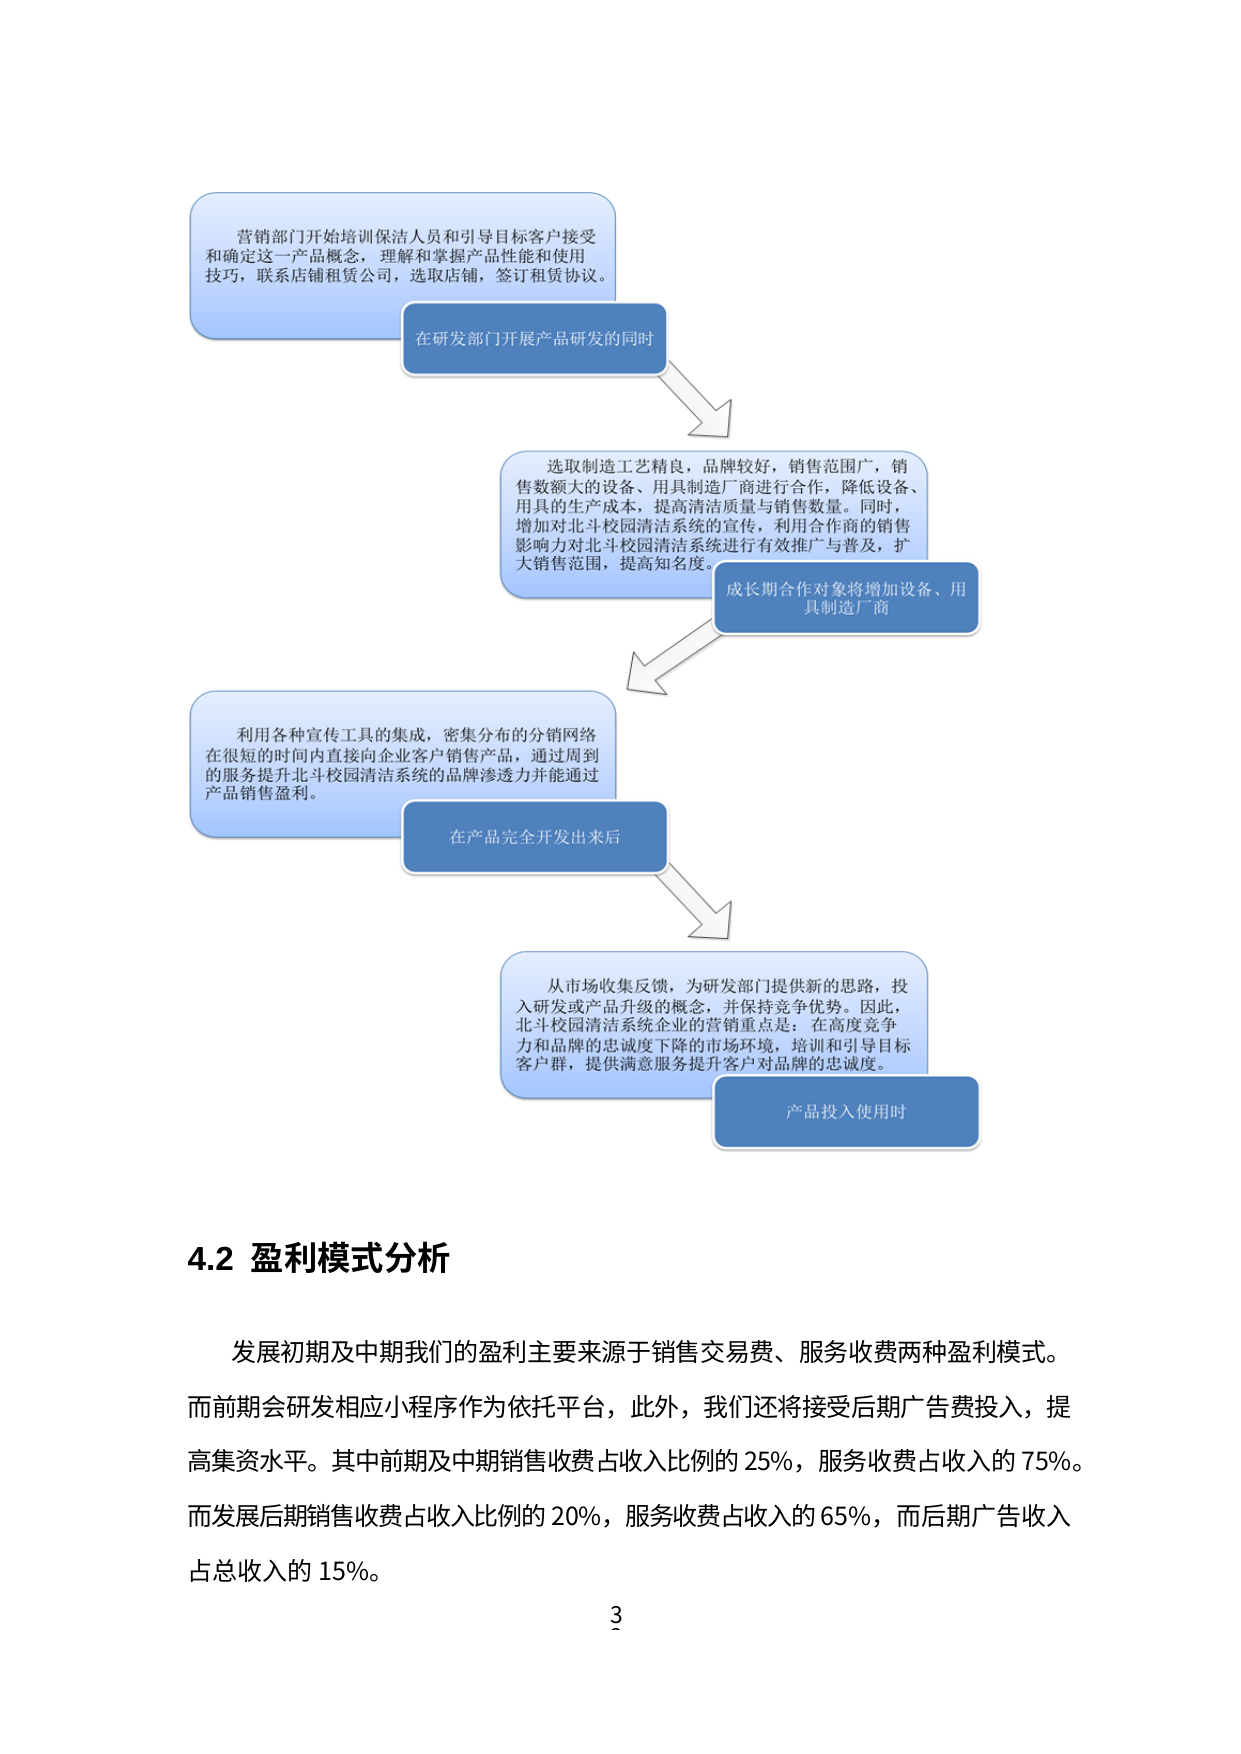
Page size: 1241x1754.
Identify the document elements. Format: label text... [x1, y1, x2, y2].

text 发展初期及中期我们的盈利主要来源于销售交易费、服务收费两种盈利模式。而前期会研发相应小程序作为依托平台，此外，我们还将接受后期广告费投入，提高集资水平。其中前期及中期销售收费占收入比例的 25%，服务收费占收入的 75%。而发展后期销售收费占收入比例的 20%，服务收费占收入的 65%，而后期广告收入占总收入的 15%。 [187, 1332, 1078, 1587]
list 盈利模式分析 [187, 1232, 1238, 1280]
picture [187, 191, 985, 1154]
